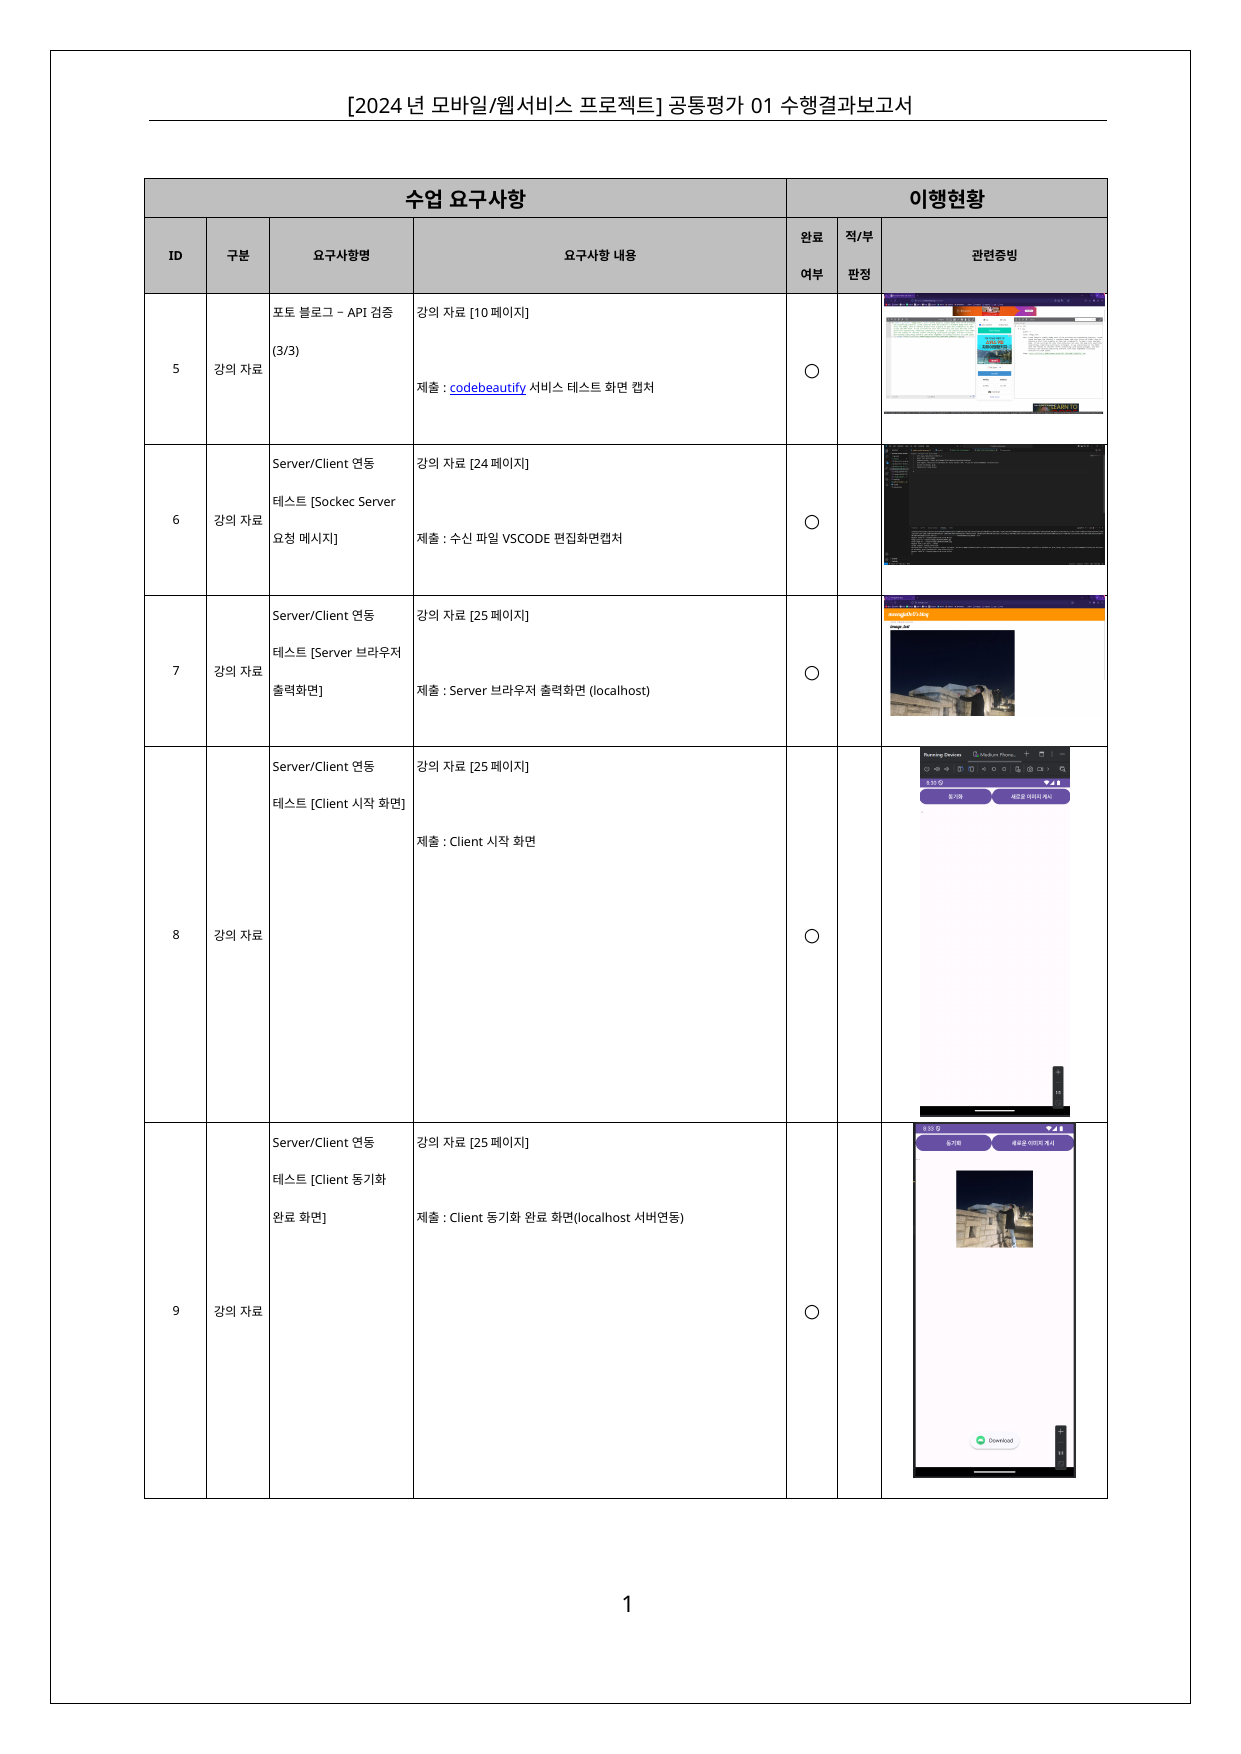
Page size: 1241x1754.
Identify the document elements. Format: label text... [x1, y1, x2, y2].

table_cell Server/Client 연동 테스트 [Client 시작 화면] [270, 747, 413, 1122]
table_cell 강의 자료 [207, 1123, 269, 1498]
picture [920, 746, 1070, 1117]
picture [884, 293, 1105, 414]
table_cell 요구사항 내용 [414, 218, 786, 293]
table_cell 6 [145, 445, 206, 595]
table_cell Server/Client 연동 테스트 [Client 동기화 완료 화면] [270, 1123, 413, 1498]
table_cell ○ [787, 445, 837, 595]
table_cell [882, 596, 1107, 746]
table_cell 5 [145, 294, 206, 444]
table_cell [838, 445, 881, 595]
table_cell [838, 747, 881, 1122]
table_cell 강의 자료 [207, 747, 269, 1122]
table_cell 강의 자료 [25페이지] 제출 : Client 동기화 완료 화면(localhost 서버연동) [414, 1123, 786, 1498]
table_cell ○ [787, 294, 837, 444]
table_cell 관련증빙 [882, 218, 1107, 293]
table_cell 8 [145, 747, 206, 1122]
table_cell [838, 294, 881, 444]
table_cell 9 [145, 1123, 206, 1498]
table_cell [882, 747, 1107, 1122]
table_cell ID [145, 218, 206, 293]
table_cell 강의 자료 [207, 596, 269, 746]
picture [884, 595, 1105, 716]
table_cell 구분 [207, 218, 269, 293]
table_cell [838, 596, 881, 746]
table_cell 완료 여부 [787, 218, 837, 293]
table_cell 포토 블로그 – API 검증(3/3) [270, 294, 413, 444]
table_header 이행현황 [787, 179, 1107, 217]
table_cell [882, 445, 1107, 595]
table_cell 7 [145, 596, 206, 746]
table_cell 강의 자료 [10페이지] 제출 : codebeautify 서비스 테스트 화면 캡처 [414, 294, 786, 444]
table_cell 적/부 판정 [838, 218, 881, 293]
table_cell 강의 자료 [207, 445, 269, 595]
table_cell ○ [787, 747, 837, 1122]
table_cell Server/Client 연동 테스트 [Server 브라우저 출력화면] [270, 596, 413, 746]
table_cell 강의 자료 [24페이지] 제출 : 수신 파일 VSCODE 편집화면캡처 [414, 445, 786, 595]
table_cell 강의 자료 [25페이지] 제출 : Client 시작 화면 [414, 747, 786, 1122]
table_cell [882, 1123, 1107, 1498]
table_cell 요구사항명 [270, 218, 413, 293]
table_header 수업 요구사항 [145, 179, 786, 217]
table_cell ○ [787, 596, 837, 746]
table_cell Server/Client 연동 테스트 [Sockec Server 요청 메시지] [270, 445, 413, 595]
picture [884, 444, 1105, 565]
table_cell 강의 자료 [207, 294, 269, 444]
table_cell ○ [787, 1123, 837, 1498]
table_cell 강의 자료 [25페이지] 제출 : Server 브라우저 출력화면 (localhost) [414, 596, 786, 746]
table_cell [882, 294, 1107, 444]
table_cell [838, 1123, 881, 1498]
picture [913, 1122, 1076, 1478]
